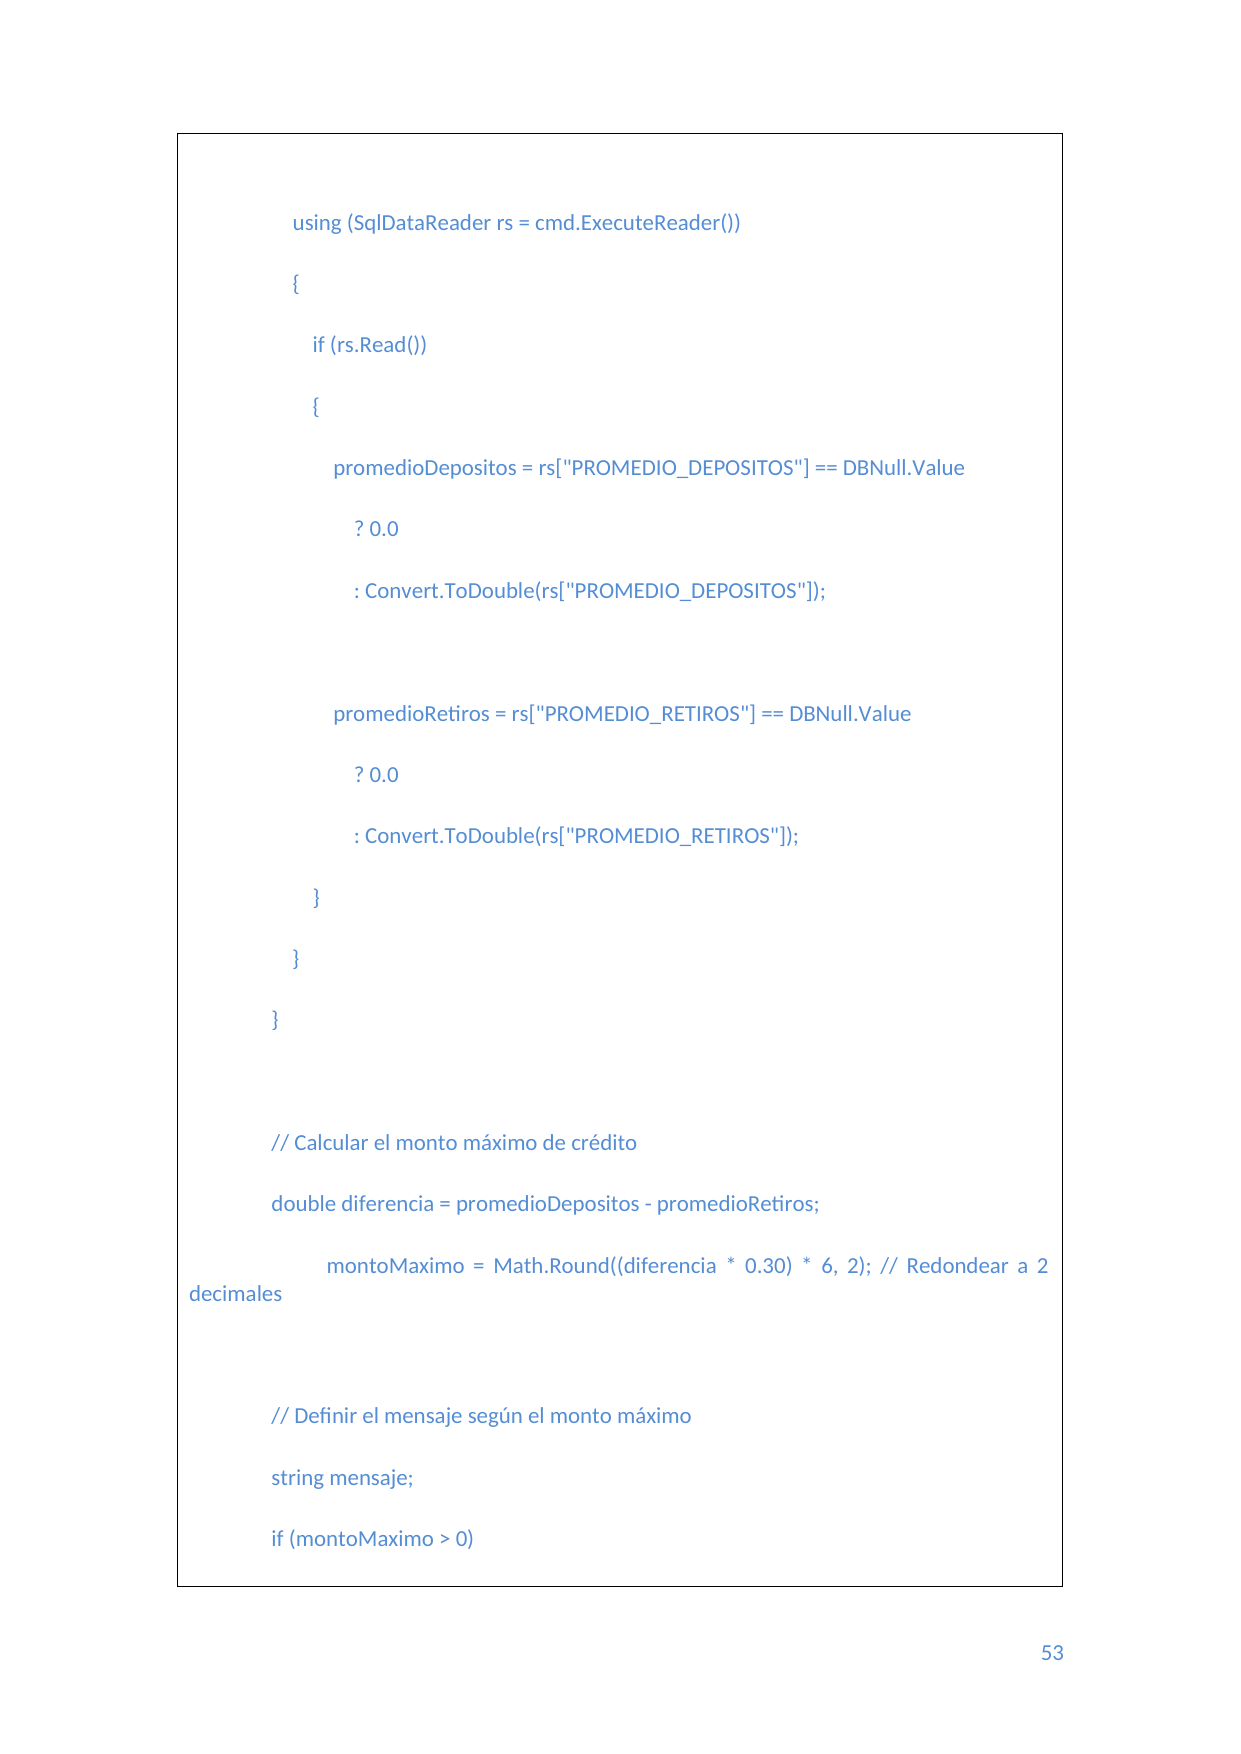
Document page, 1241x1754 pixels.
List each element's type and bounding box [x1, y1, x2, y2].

table_header [178, 134, 1062, 1586]
